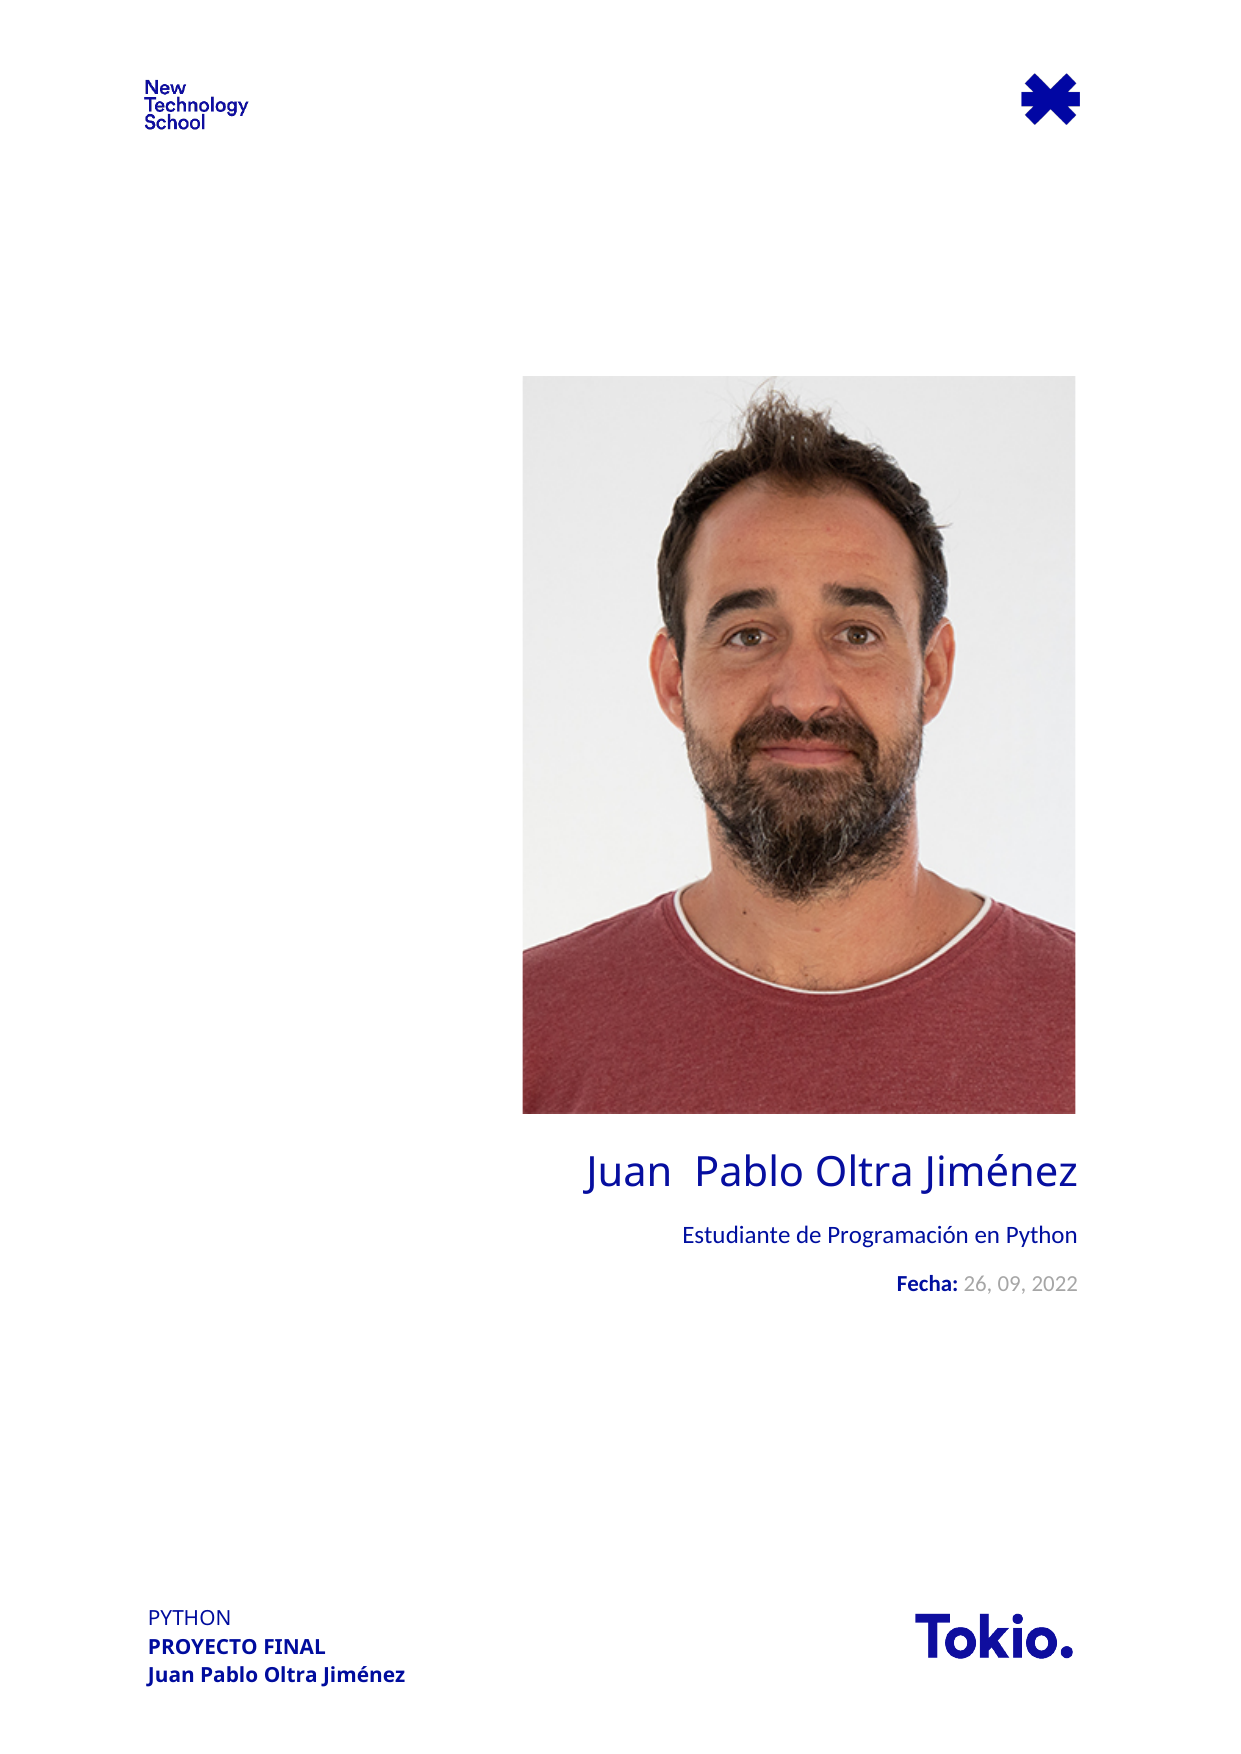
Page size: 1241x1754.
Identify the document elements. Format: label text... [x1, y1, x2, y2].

picture [522, 376, 1076, 1114]
text Estudiante de Programación en Python [148, 1219, 1078, 1250]
text Fecha: 26, 09, 2022 [148, 1269, 1078, 1297]
picture [908, 1591, 1078, 1680]
picture [1022, 74, 1079, 124]
picture [139, 74, 253, 134]
text Juan Pablo Oltra Jiménez [148, 1142, 1078, 1198]
